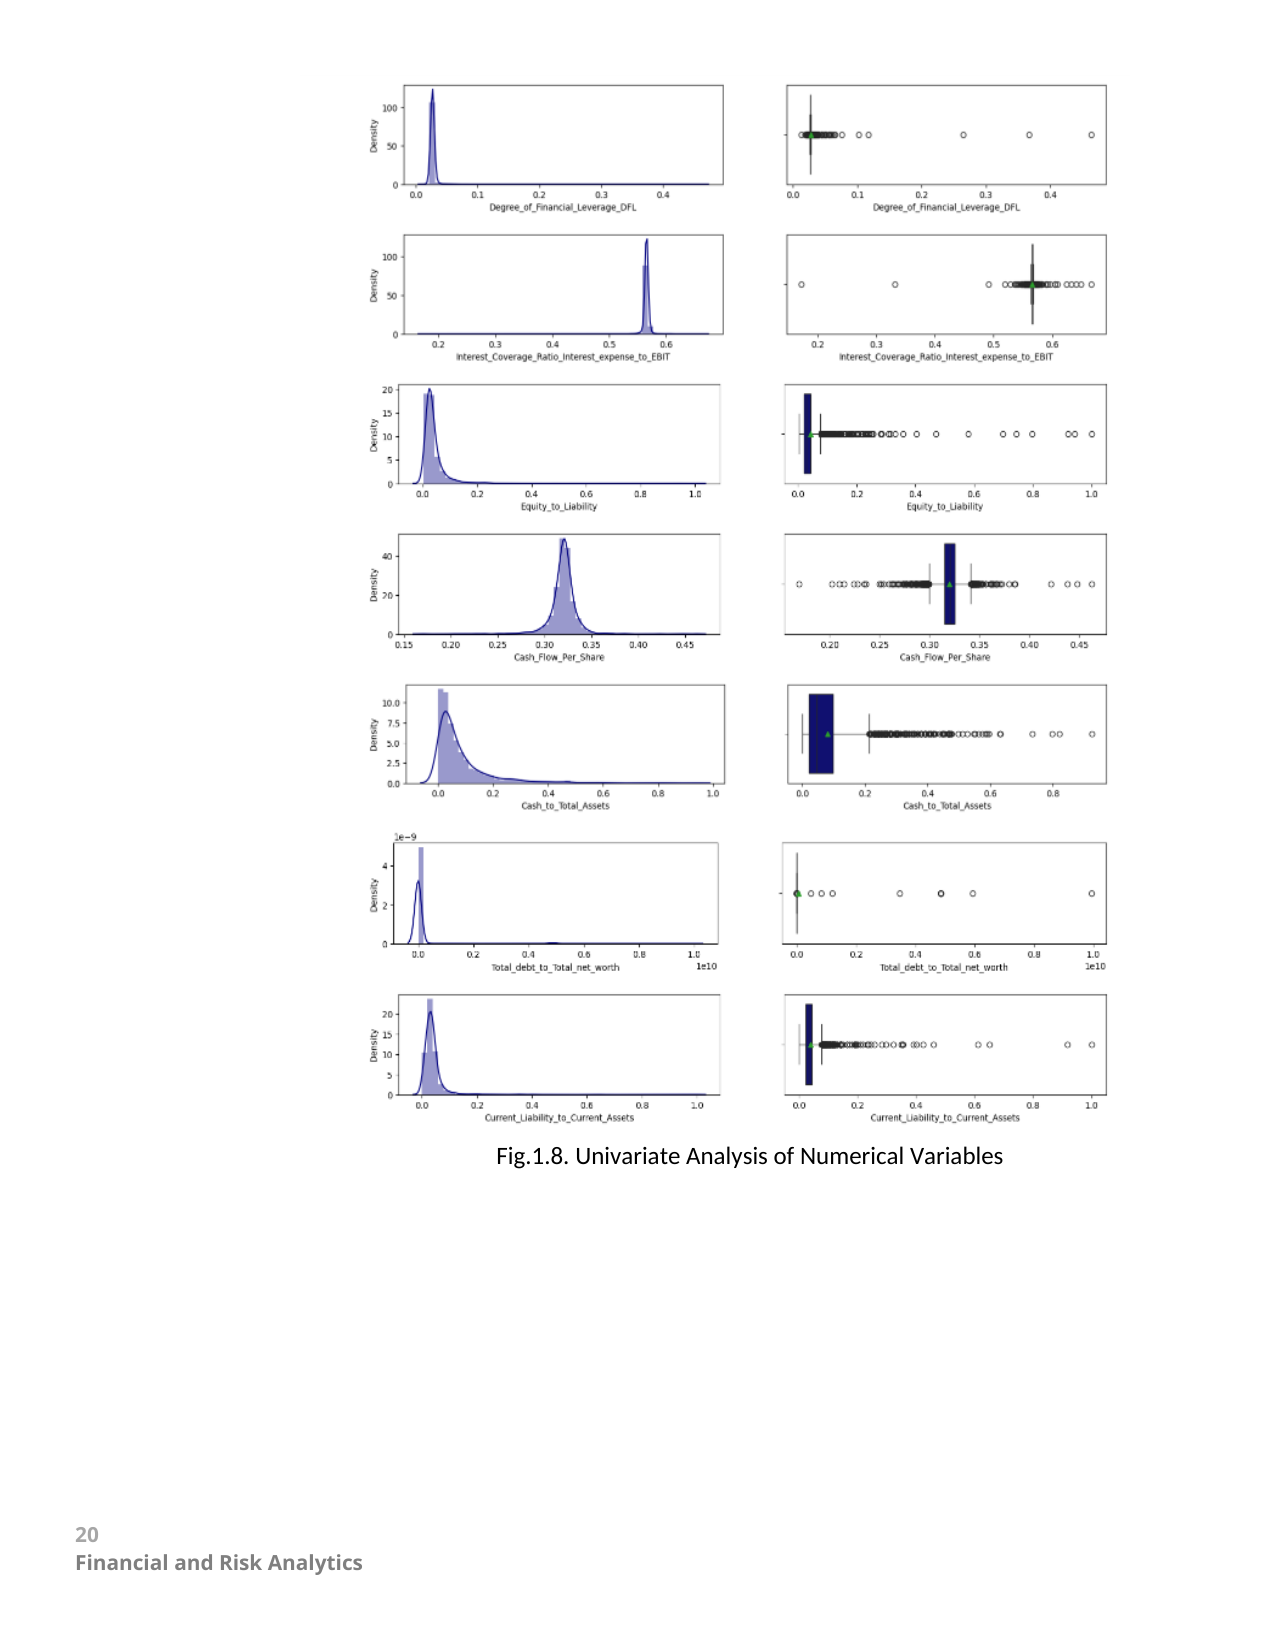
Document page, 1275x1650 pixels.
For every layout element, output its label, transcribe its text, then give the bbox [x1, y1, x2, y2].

list Fig.1.8. Univariate Analysis of Numerical Variables [300, 1140, 1200, 1171]
picture [300, 75, 1130, 1141]
